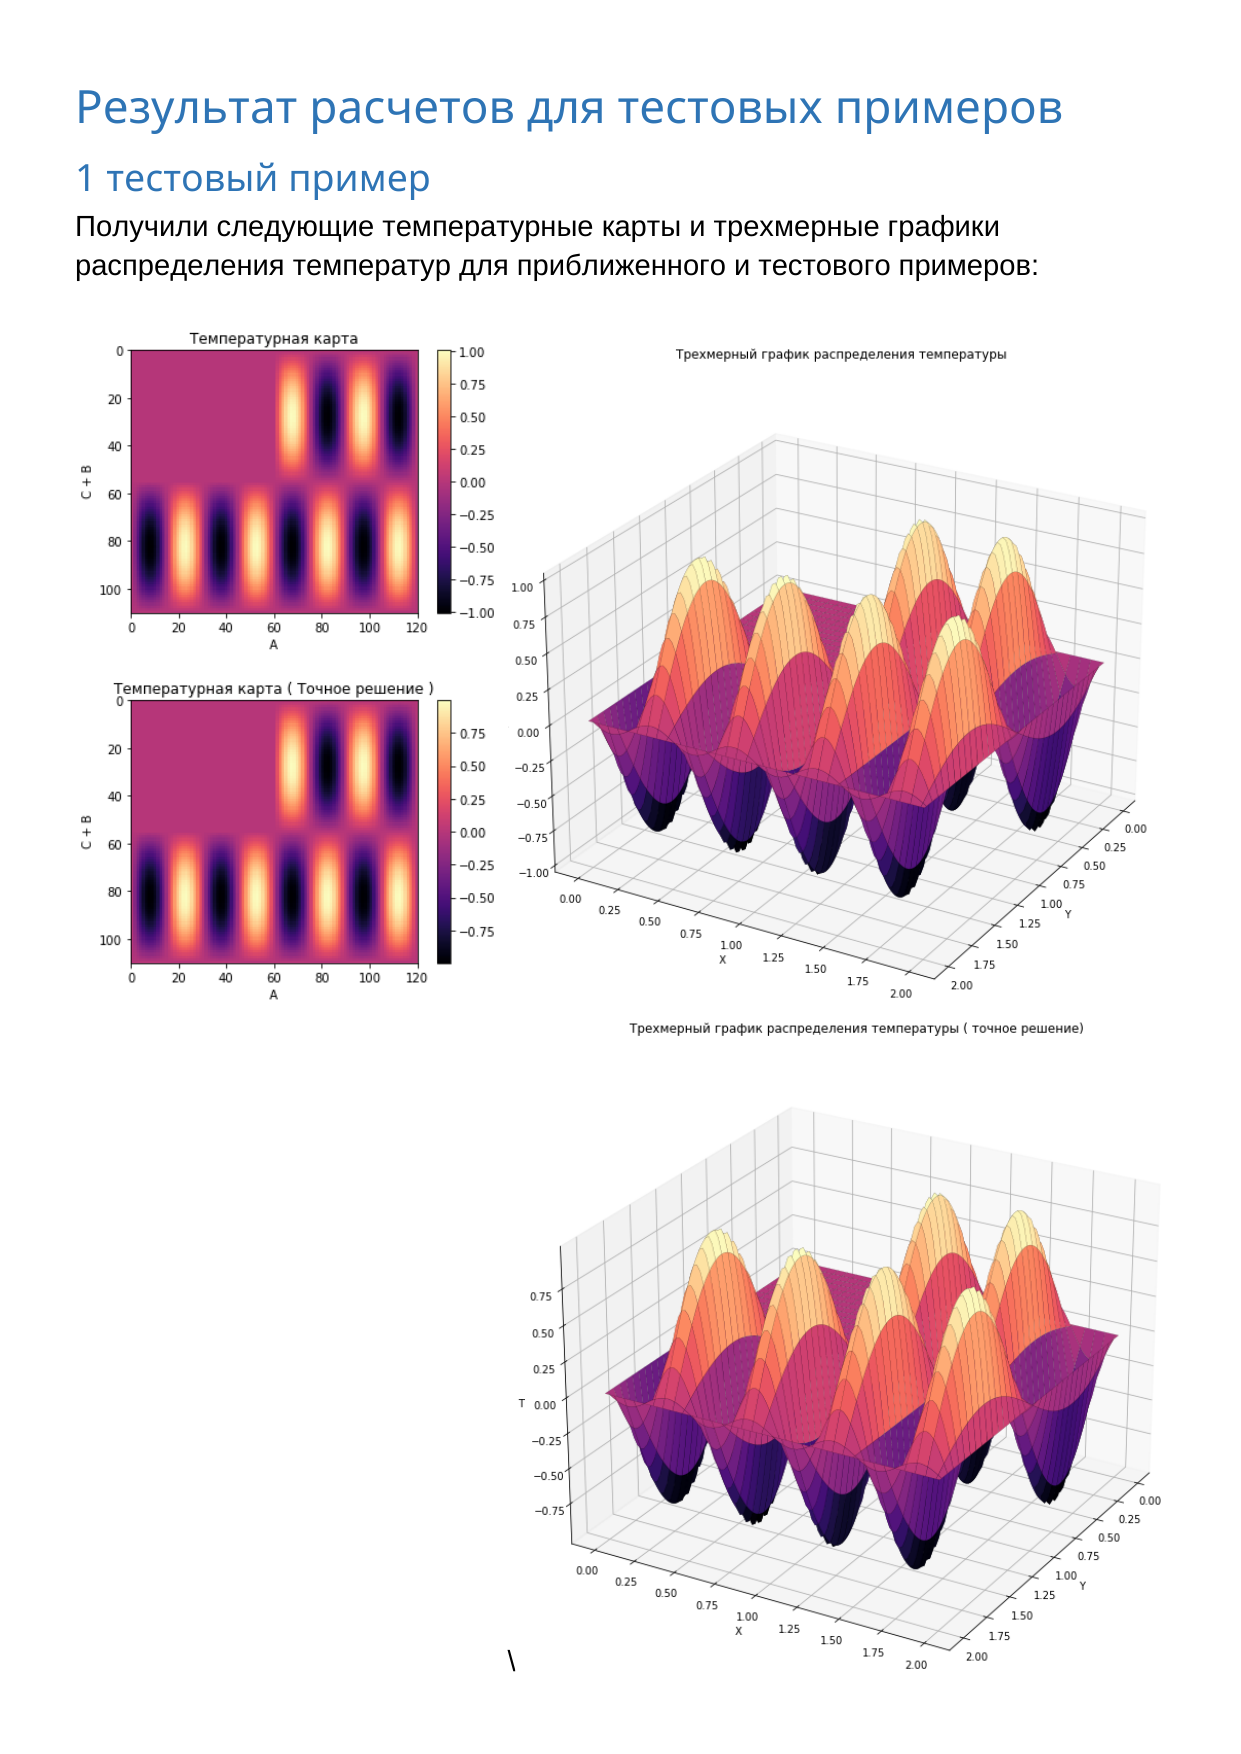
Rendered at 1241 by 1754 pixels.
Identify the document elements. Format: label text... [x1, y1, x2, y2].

text Получили следующие температурные карты и трехмерные графики распределения температур для приближенного и тестового примеров: [75, 209, 1165, 282]
subtitle 1 тестовый пример [75, 151, 1165, 202]
subtitle Результат расчетов для тестовых примеров [75, 75, 1165, 137]
picture [515, 1010, 1166, 1672]
picture [75, 325, 501, 1006]
picture [508, 338, 1150, 1006]
